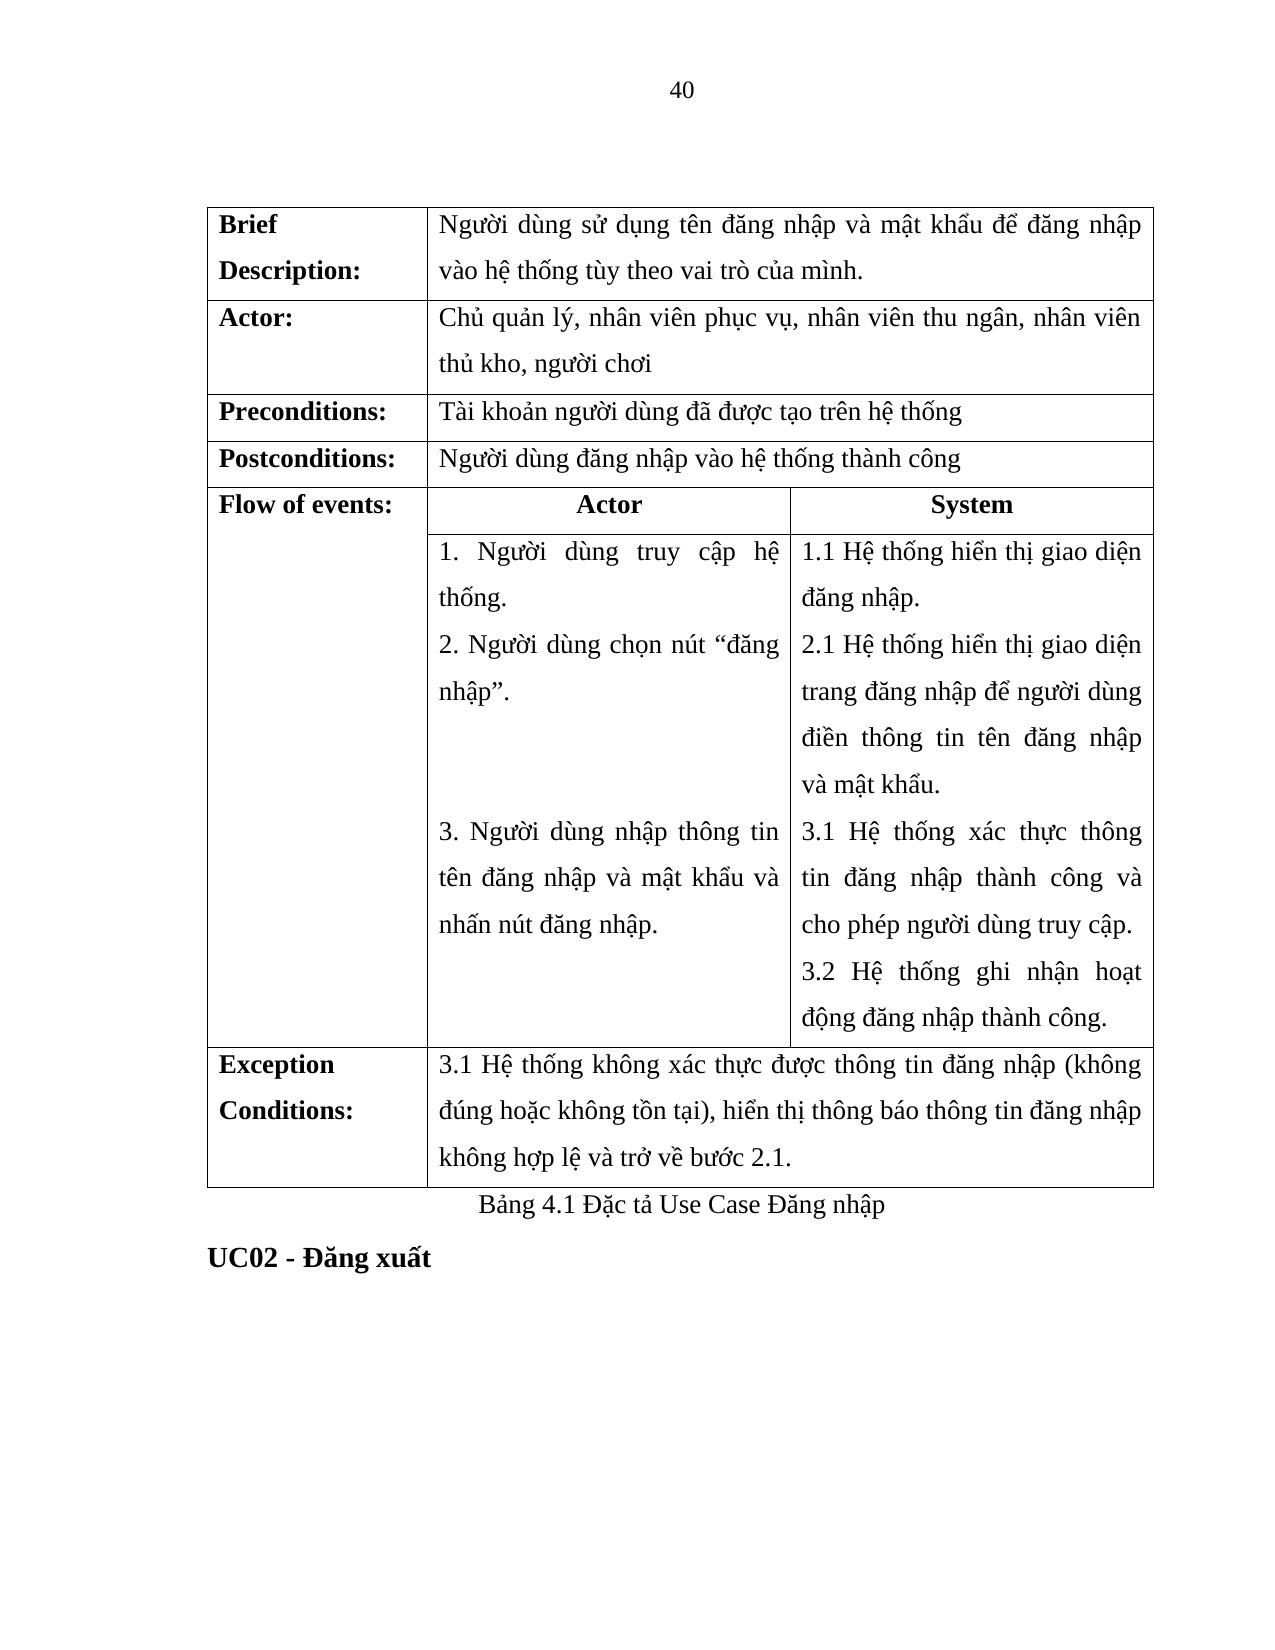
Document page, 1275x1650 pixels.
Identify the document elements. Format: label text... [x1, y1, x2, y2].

table_cell 1.1 Hệ thống hiển thị giao diện đăng nhập. 2.1 Hệ thống hiển thị giao diện trang đăng nhập để người dùng điền thông tin tên đăng nhập và mật khẩu. 3.1 Hệ thống xác thực thông tin đăng nhập thành công và cho phép người dùng truy cập. 3.2 Hệ thống ghi nhận hoạt động đăng nhập thành công. [791, 535, 1153, 1047]
table_cell Brief Description: [208, 208, 427, 300]
table_cell Người dùng đăng nhập vào hệ thống thành công [428, 442, 1153, 487]
text Bảng 4.1 Đặc tả Use Case Đăng nhập [207, 1188, 1157, 1219]
table_cell Actor: [208, 301, 427, 394]
table_cell Tài khoản người dùng đã được tạo trên hệ thống [428, 395, 1153, 441]
table_cell Chủ quản lý, nhân viên phục vụ, nhân viên thu ngân, nhân viên thủ kho, người chơi [428, 301, 1153, 394]
table_cell 1. Người dùng truy cập hệ thống. 2. Người dùng chọn nút “đăng nhập”. 3. Người dùng nhập thông tin tên đăng nhập và mật khẩu và nhấn nút đăng nhập. [428, 535, 790, 1047]
table_cell Actor [428, 488, 790, 534]
table_cell Flow of events: [208, 488, 427, 1047]
table_cell 3.1 Hệ thống không xác thực được thông tin đăng nhập (không đúng hoặc không tồn tại), hiển thị thông báo thông tin đăng nhập không hợp lệ và trở về bước 2.1. [428, 1048, 1153, 1187]
table_cell Postconditions: [208, 442, 427, 487]
table_cell Người dùng sử dụng tên đăng nhập và mật khẩu để đăng nhập vào hệ thống tùy theo vai trò của mình. [428, 208, 1153, 300]
table_cell Exception Conditions: [208, 1048, 427, 1187]
text UC02 - Đăng xuất [207, 1240, 1157, 1274]
table_cell System [791, 488, 1153, 534]
table_cell Preconditions: [208, 395, 427, 441]
